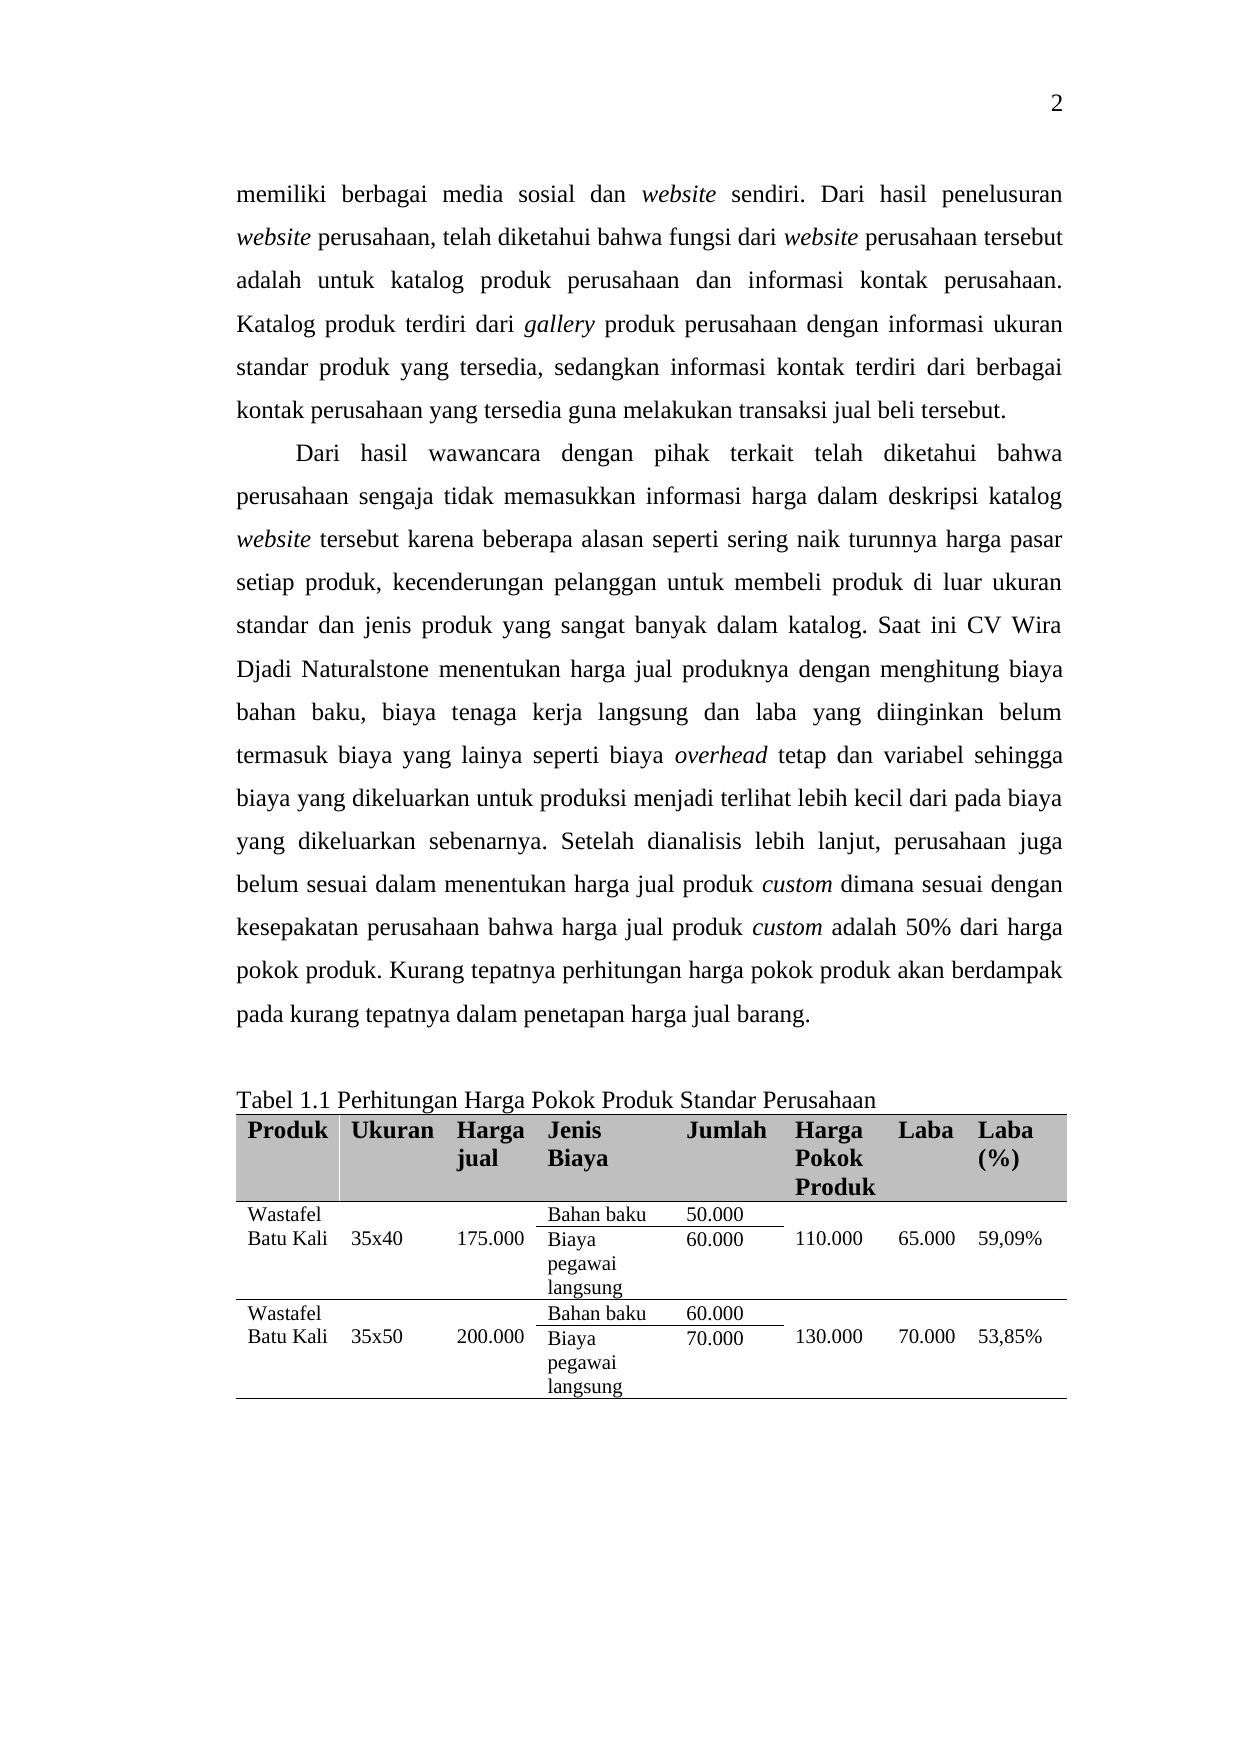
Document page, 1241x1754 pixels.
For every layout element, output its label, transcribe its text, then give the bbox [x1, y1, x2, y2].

table_header Laba [887, 1115, 967, 1201]
table_header Produk [236, 1115, 339, 1201]
table_cell 200.000 [445, 1300, 536, 1398]
table_header Jenis Biaya [536, 1115, 675, 1201]
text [236, 179, 1063, 424]
table_cell 70.000 [675, 1326, 784, 1398]
table_header Harga Pokok Produk [784, 1115, 887, 1201]
text Dari hasil wawancara dengan pihak terkait telah diketahui bahwa perusahaan sengaja tidak memasukkan informasi harga dalam deskripsi katalog website tersebut karena beberapa alasan seperti sering naik turunnya harga pasar setiap produk, kecenderungan pelanggan untuk membeli produk di luar ukuran standar dan jenis produk yang sangat banyak dalam katalog. Saat ini CV Wira Djadi Naturalstone menentukan harga jual produknya dengan menghitung biaya bahan baku, biaya tenaga kerja langsung dan laba yang diinginkan belum termasuk biaya yang lainya seperti biaya overhead tetap dan variabel sehingga biaya yang dikeluarkan untuk produksi menjadi terlihat lebih kecil dari pada biaya yang dikeluarkan sebenarnya. Setelah dianalisis lebih lanjut, perusahaan juga belum sesuai dalam menentukan harga jual produk custom dimana sesuai dengan kesepakatan perusahaan bahwa harga jual produk custom adalah 50% dari harga pokok produk. Kurang tepatnya perhitungan harga pokok produk akan berdampak pada kurang tepatnya dalam penetapan harga jual barang. [236, 438, 1063, 1027]
table_header Laba (%) [967, 1115, 1067, 1201]
table_cell 70.000 [887, 1300, 967, 1398]
table_cell 59,09% [967, 1202, 1067, 1299]
table_cell 65.000 [887, 1202, 967, 1299]
table_cell Wastafel Batu Kali [236, 1300, 339, 1398]
table_cell 110.000 [784, 1202, 887, 1299]
table_cell 130.000 [784, 1300, 887, 1398]
table_cell 50.000 [675, 1202, 784, 1226]
table_header Ukuran [340, 1115, 445, 1201]
table_cell 53,85% [967, 1300, 1067, 1398]
table_cell Biaya pegawai langsung [536, 1326, 675, 1398]
table_cell 175.000 [445, 1202, 536, 1299]
table_cell Biaya pegawai langsung [536, 1227, 675, 1299]
table_cell 60.000 [675, 1300, 784, 1324]
table_header Jumlah [675, 1115, 784, 1201]
table_cell Bahan baku [536, 1202, 675, 1226]
table_cell 60.000 [675, 1227, 784, 1299]
table_header Harga jual [445, 1115, 536, 1201]
table_cell Bahan baku [536, 1300, 675, 1324]
text Tabel 1.1 Perhitungan Harga Pokok Produk Standar Perusahaan [236, 1085, 1063, 1114]
table_cell Wastafel Batu Kali [236, 1202, 339, 1299]
table_cell 35x50 [340, 1300, 445, 1398]
table_cell 35x40 [340, 1202, 445, 1299]
